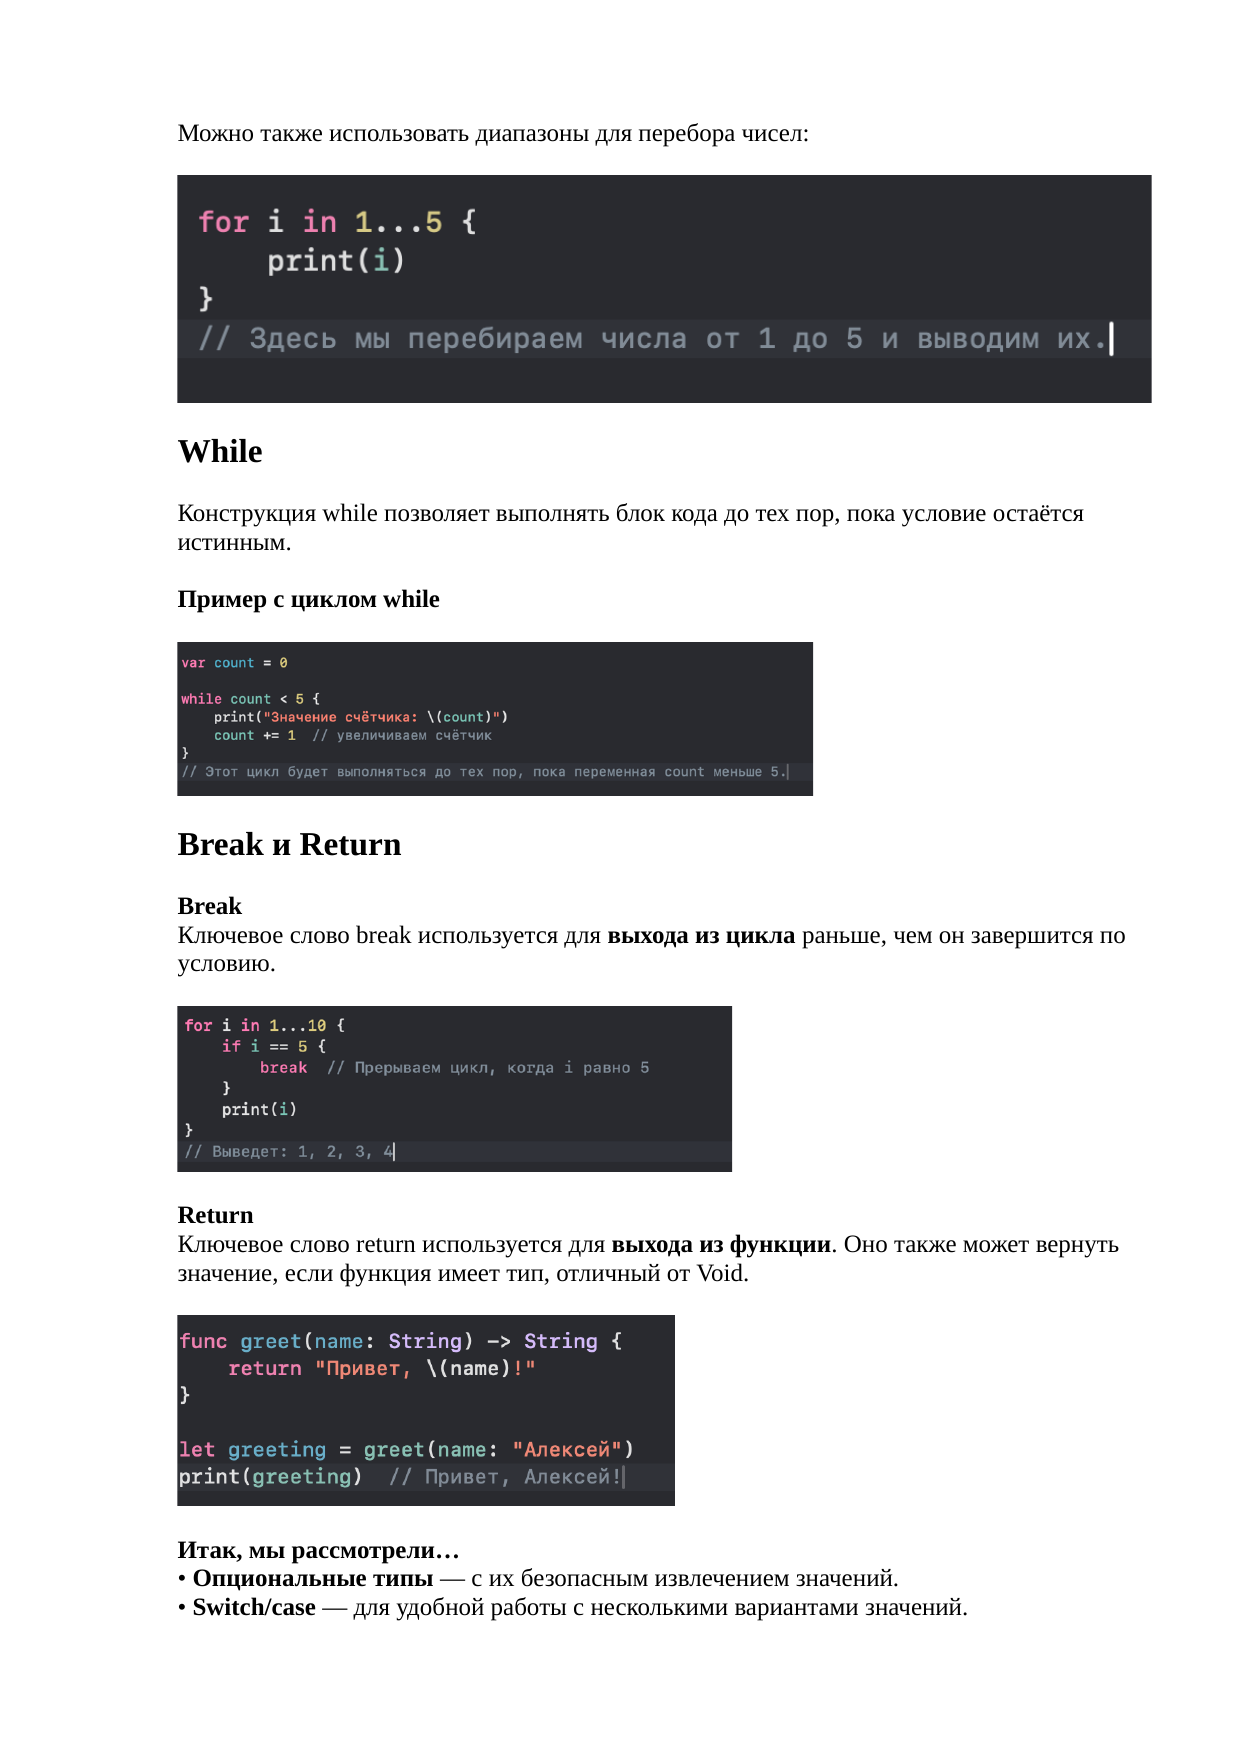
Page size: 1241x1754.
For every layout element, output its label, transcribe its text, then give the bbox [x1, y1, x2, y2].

text Break [177, 891, 1152, 920]
text While [177, 431, 1152, 469]
text Ключевое слово return используется для выхода из функции. Оно также может вернуть значение, если функция имеет тип, отличный от Void. [177, 1229, 1152, 1287]
text Break и Return [177, 824, 1152, 862]
text Return [177, 1200, 1152, 1229]
picture [177, 1006, 733, 1172]
text • Switch/case — для удобной работы с несколькими вариантами значений. [177, 1592, 1152, 1621]
picture [177, 1315, 675, 1506]
text Конструкция while позволяет выполнять блок кода до тех пор, пока условие остаётся истинным. [177, 498, 1152, 556]
picture [177, 642, 814, 796]
text Можно также использовать диапазоны для перебора чисел: [177, 118, 1152, 147]
text Ключевое слово break используется для выхода из цикла раньше, чем он завершится по условию. [177, 920, 1152, 977]
text Пример с циклом while [177, 584, 1152, 613]
picture [177, 175, 1152, 403]
text • Опциональные типы — с их безопасным извлечением значений. [177, 1563, 1152, 1592]
text Итак, мы рассмотрели… [177, 1535, 1152, 1563]
